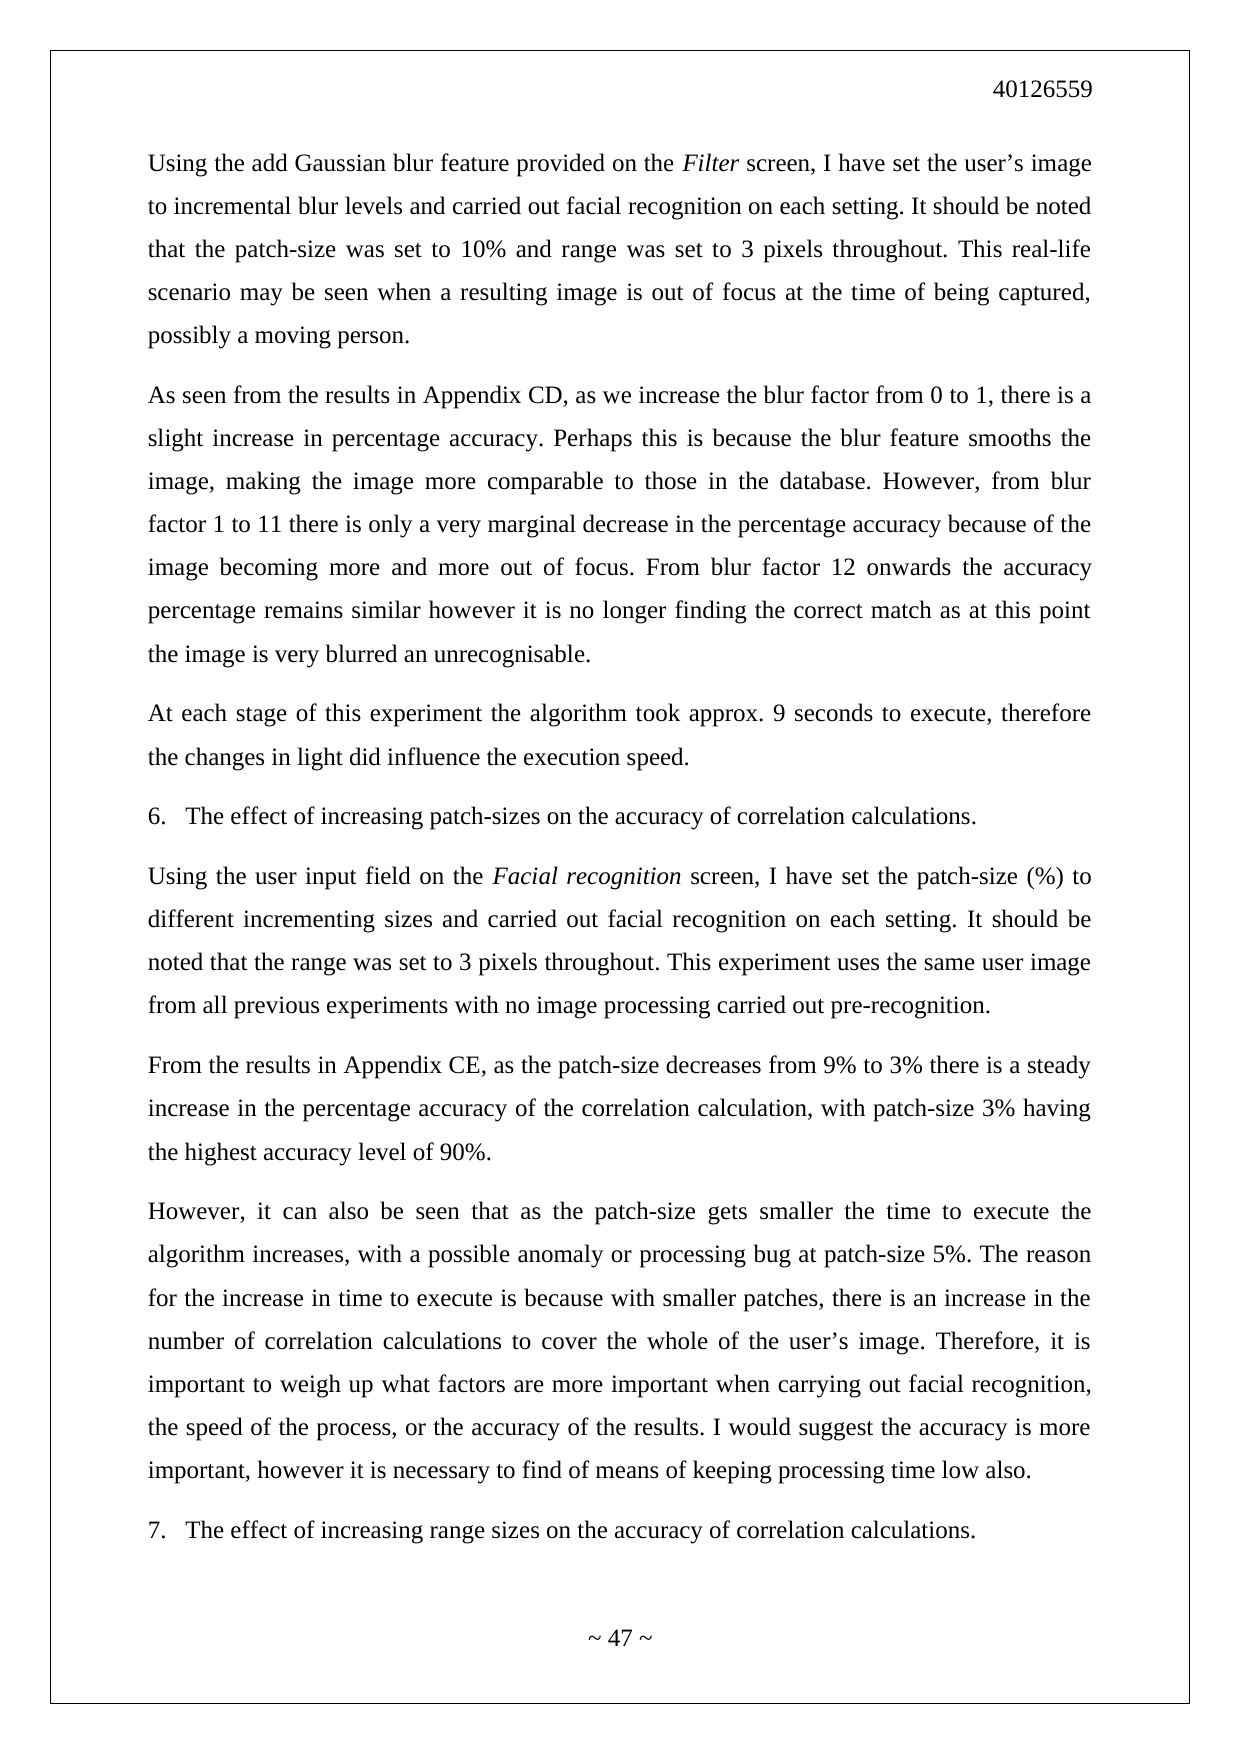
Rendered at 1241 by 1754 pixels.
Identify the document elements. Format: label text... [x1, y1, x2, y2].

text As seen from the results in Appendix CD, as we increase the blur factor from 0 to 1, there is a slight increase in percentage accuracy. Perhaps this is because the blur feature smooths the image, making the image more comparable to those in the database. However, from blur factor 1 to 11 there is only a very marginal decrease in the percentage accuracy because of the image becoming more and more out of focus. From blur factor 12 onwards the accuracy percentage remains similar however it is no longer finding the correct match as at this point the image is very blurred an unrecognisable. [148, 380, 1093, 667]
text At each stage of this experiment the algorithm took approx. 9 seconds to execute, therefore the changes in light did influence the execution speed. [148, 698, 1093, 770]
text Using the user input field on the Facial recognition screen, I have set the patch-size (%) to different incrementing sizes and carried out facial recognition on each setting. It should be noted that the range was set to 3 pixels throughout. This experiment uses the same user image from all previous experiments with no image processing carried out pre-recognition. [148, 861, 1093, 1019]
list The effect of increasing patch-sizes on the accuracy of correlation calculations. [148, 801, 1093, 830]
text Using the add Gaussian blur feature provided on the Filter screen, I have set the user’s image to incremental blur levels and carried out facial recognition on each setting. It should be noted that the patch-size was set to 10% and range was set to 3 pixels throughout. This real-life scenario may be seen when a resulting image is out of focus at the time of being captured, possibly a moving person. [148, 148, 1093, 349]
text However, it can also be seen that as the patch-size gets smaller the time to execute the algorithm increases, with a possible anomaly or processing bug at patch-size 5%. The reason for the increase in time to execute is because with smaller patches, there is an increase in the number of correlation calculations to cover the whole of the user’s image. Therefore, it is important to weigh up what factors are more important when carrying out facial recognition, the speed of the process, or the accuracy of the results. I would suggest the accuracy is more important, however it is necessary to find of means of keeping processing time low also. [148, 1196, 1093, 1484]
list The effect of increasing range sizes on the accuracy of correlation calculations. [148, 1515, 1093, 1544]
text From the results in Appendix CE, as the patch-size decreases from 9% to 3% there is a steady increase in the percentage accuracy of the correlation calculation, with patch-size 3% having the highest accuracy level of 90%. [148, 1050, 1093, 1165]
